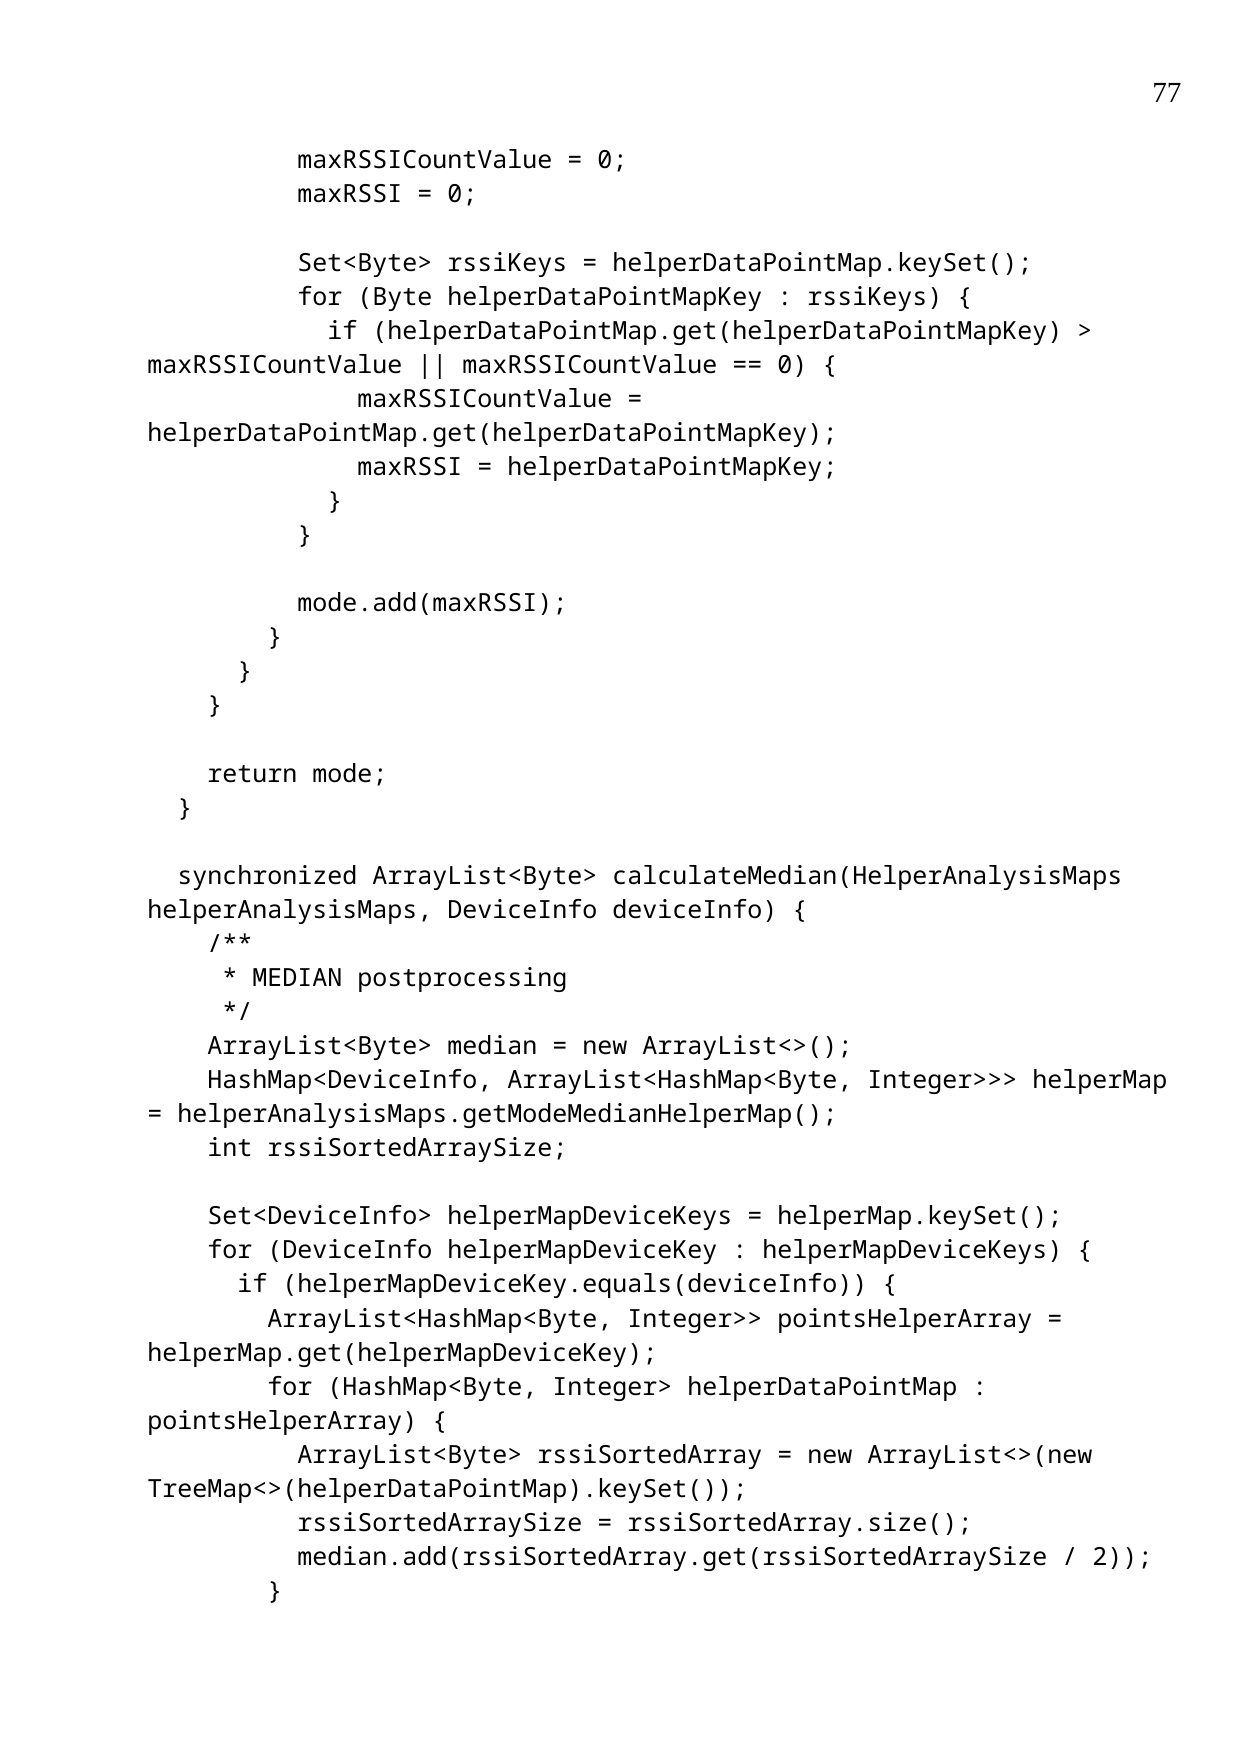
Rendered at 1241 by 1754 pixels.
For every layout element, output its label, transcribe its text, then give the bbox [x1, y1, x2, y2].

text } [147, 517, 1181, 551]
text median.add(rssiSortedArray.get(rssiSortedArraySize / 2)); [147, 1539, 1181, 1573]
text int rssiSortedArraySize; [147, 1130, 1181, 1164]
text synchronized ArrayList<Byte> calculateMedian(HelperAnalysisMaps helperAnalysisMaps, DeviceInfo deviceInfo) { [147, 857, 1181, 926]
text /** [147, 926, 1181, 959]
text Set<Byte> rssiKeys = helperDataPointMap.keySet(); [147, 244, 1181, 278]
text rssiSortedArraySize = rssiSortedArray.size(); [147, 1504, 1181, 1539]
text HashMap<DeviceInfo, ArrayList<HashMap<Byte, Integer>>> helperMap = helperAnalysisMaps.getModeMedianHelperMap(); [147, 1062, 1181, 1130]
text } [147, 789, 1181, 823]
text maxRSSI = 0; [147, 176, 1181, 210]
text for (HashMap<Byte, Integer> helperDataPointMap : pointsHelperArray) { [147, 1368, 1181, 1436]
text ArrayList<HashMap<Byte, Integer>> pointsHelperArray = helperMap.get(helperMapDeviceKey); [147, 1300, 1181, 1368]
text */ [147, 994, 1181, 1028]
text for (DeviceInfo helperMapDeviceKey : helperMapDeviceKeys) { [147, 1232, 1181, 1266]
text maxRSSICountValue = helperDataPointMap.get(helperDataPointMapKey); [147, 381, 1181, 449]
text } [147, 1573, 1181, 1607]
text if (helperDataPointMap.get(helperDataPointMapKey) > maxRSSICountValue || maxRSSICountValue == 0) { [147, 312, 1181, 381]
text } [147, 653, 1181, 687]
text * MEDIAN postprocessing [147, 959, 1181, 994]
text } [147, 483, 1181, 517]
text mode.add(maxRSSI); [147, 585, 1181, 619]
text } [147, 619, 1181, 653]
text Set<DeviceInfo> helperMapDeviceKeys = helperMap.keySet(); [147, 1198, 1181, 1232]
text maxRSSICountValue = 0; [147, 142, 1181, 176]
text ArrayList<Byte> rssiSortedArray = new ArrayList<>(new TreeMap<>(helperDataPointMap).keySet()); [147, 1436, 1181, 1504]
text } [147, 687, 1181, 721]
text maxRSSI = helperDataPointMapKey; [147, 449, 1181, 483]
text for (Byte helperDataPointMapKey : rssiKeys) { [147, 278, 1181, 312]
text ArrayList<Byte> median = new ArrayList<>(); [147, 1028, 1181, 1062]
text if (helperMapDeviceKey.equals(deviceInfo)) { [147, 1266, 1181, 1300]
text return mode; [147, 755, 1181, 789]
